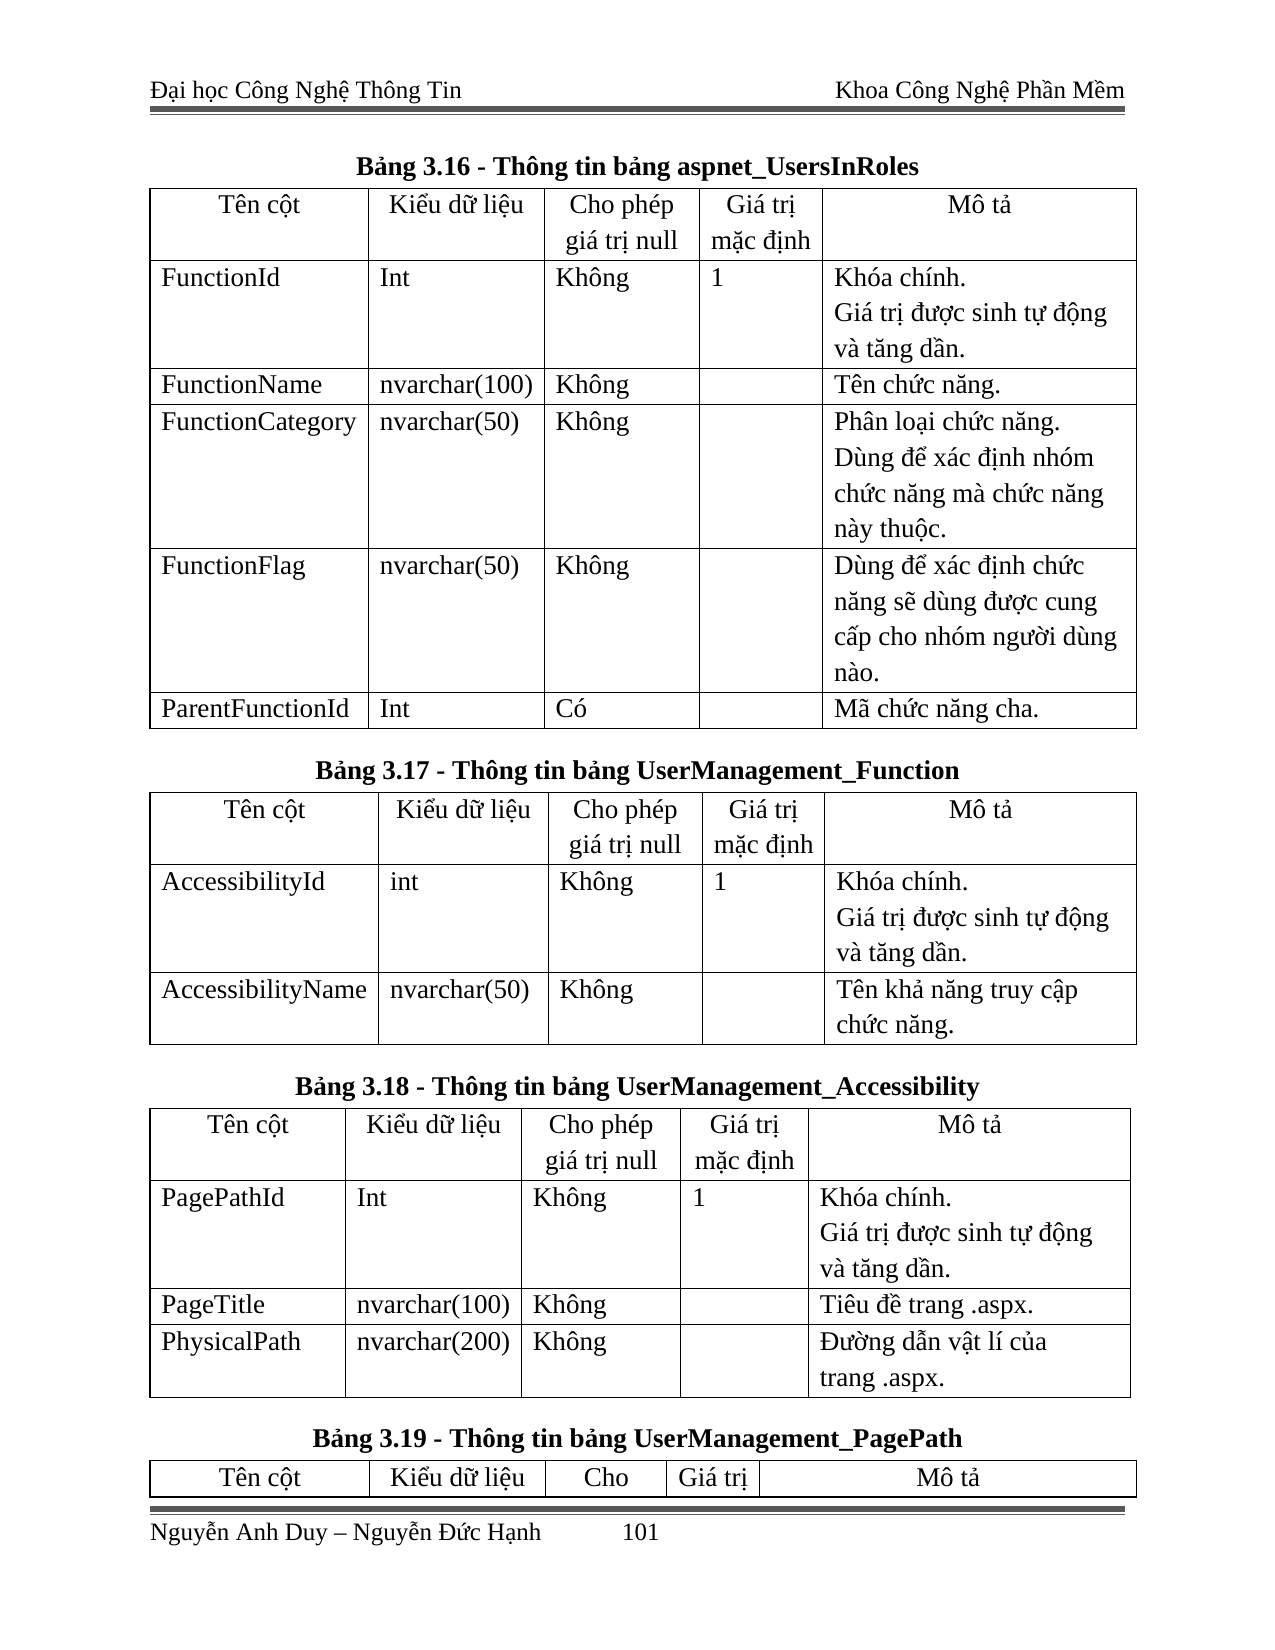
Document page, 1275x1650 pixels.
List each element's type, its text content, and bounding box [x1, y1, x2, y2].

table_cell Không [549, 865, 702, 972]
table_cell Khóa chính. Giá trị được sinh tự động và tăng dần. [823, 261, 1136, 367]
table_header Tên cột [151, 1461, 369, 1496]
table_cell nvarchar(100) [346, 1289, 521, 1324]
table_cell Khóa chính. Giá trị được sinh tự động và tăng dần. [809, 1181, 1130, 1288]
table_cell Không [522, 1289, 680, 1324]
table_header Giá trị mặc định [703, 793, 824, 864]
table_cell int [379, 865, 548, 972]
table_cell Int [369, 261, 544, 367]
table_cell Không [545, 261, 699, 367]
table_header Mô tả [809, 1109, 1130, 1180]
table_cell Đường dẫn vật lí của trang .aspx. [809, 1325, 1130, 1397]
table_cell Không [549, 973, 702, 1044]
table_cell Tên khả năng truy cập chức năng. [825, 973, 1136, 1044]
table_header Giá trị mặc định [681, 1109, 808, 1180]
table_cell Phân loại chức năng. Dùng để xác định nhóm chức năng mà chức năng này thuộc. [823, 405, 1136, 548]
subtitle Bảng 3.16 - Thông tin bảng aspnet_UsersInRoles [150, 150, 1125, 181]
table_header Kiểu dữ liệu [370, 1461, 545, 1496]
table_cell Không [545, 549, 699, 692]
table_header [546, 1461, 666, 1496]
table_cell nvarchar(200) [346, 1325, 521, 1397]
table_cell Tiêu đề trang .aspx. [809, 1289, 1130, 1324]
table_cell Tên chức năng. [823, 369, 1136, 404]
table_cell Int [369, 693, 544, 728]
table_cell PhysicalPath [151, 1325, 345, 1397]
table_cell FunctionCategory [151, 405, 368, 548]
table_header Kiểu dữ liệu [369, 189, 544, 259]
table_header Giá trị mặc định [700, 189, 822, 259]
table_header Kiểu dữ liệu [346, 1109, 521, 1180]
table_cell ParentFunctionId [151, 693, 368, 728]
table_header Giá trị mặc định [667, 1461, 759, 1496]
table_cell [700, 693, 822, 728]
table_cell Không [522, 1325, 680, 1397]
table_header Tên cột [151, 189, 368, 259]
table_header Tên cột [151, 1109, 345, 1180]
subtitle Bảng 3.17 - Thông tin bảng UserManagement_Function [150, 754, 1125, 786]
table_cell FunctionFlag [151, 549, 368, 692]
table_cell Mã chức năng cha. [823, 693, 1136, 728]
table_cell Không [522, 1181, 680, 1288]
table_cell AccessibilityId [151, 865, 378, 972]
table_cell nvarchar(50) [369, 405, 544, 548]
table_cell 1 [703, 865, 824, 972]
table_cell [700, 549, 822, 692]
table_cell Khóa chính. Giá trị được sinh tự động và tăng dần. [825, 865, 1136, 972]
table_header Cho phép giá trị null [545, 189, 699, 259]
table_cell 1 [681, 1181, 808, 1288]
table_cell Dùng để xác định chức năng sẽ dùng được cung cấp cho nhóm người dùng nào. [823, 549, 1136, 692]
table_cell Không [545, 369, 699, 404]
table_cell FunctionId [151, 261, 368, 367]
table_cell PagePathId [151, 1181, 345, 1288]
table_header Kiểu dữ liệu [379, 793, 548, 864]
table_header Tên cột [151, 793, 378, 864]
table_cell Int [346, 1181, 521, 1288]
table_cell Không [545, 405, 699, 548]
subtitle Bảng 3.19 - Thông tin bảng UserManagement_PagePath [150, 1423, 1125, 1454]
table_header Mô tả [760, 1461, 1136, 1496]
table_cell [700, 405, 822, 548]
table_cell [681, 1325, 808, 1397]
table_header Cho phép giá trị null [549, 793, 702, 864]
table_cell AccessibilityName [151, 973, 378, 1044]
table_cell nvarchar(100) [369, 369, 544, 404]
table_header Mô tả [825, 793, 1136, 864]
table_cell [681, 1289, 808, 1324]
table_header Mô tả [823, 189, 1136, 259]
table_cell 1 [700, 261, 822, 367]
table_cell nvarchar(50) [369, 549, 544, 692]
table_cell Có [545, 693, 699, 728]
subtitle Bảng 3.18 - Thông tin bảng UserManagement_Accessibility [150, 1070, 1125, 1101]
table_cell PageTitle [151, 1289, 345, 1324]
table_cell [700, 369, 822, 404]
table_cell nvarchar(50) [379, 973, 548, 1044]
table_cell FunctionName [151, 369, 368, 404]
table_cell [703, 973, 824, 1044]
table_header Cho phép giá trị null [522, 1109, 680, 1180]
